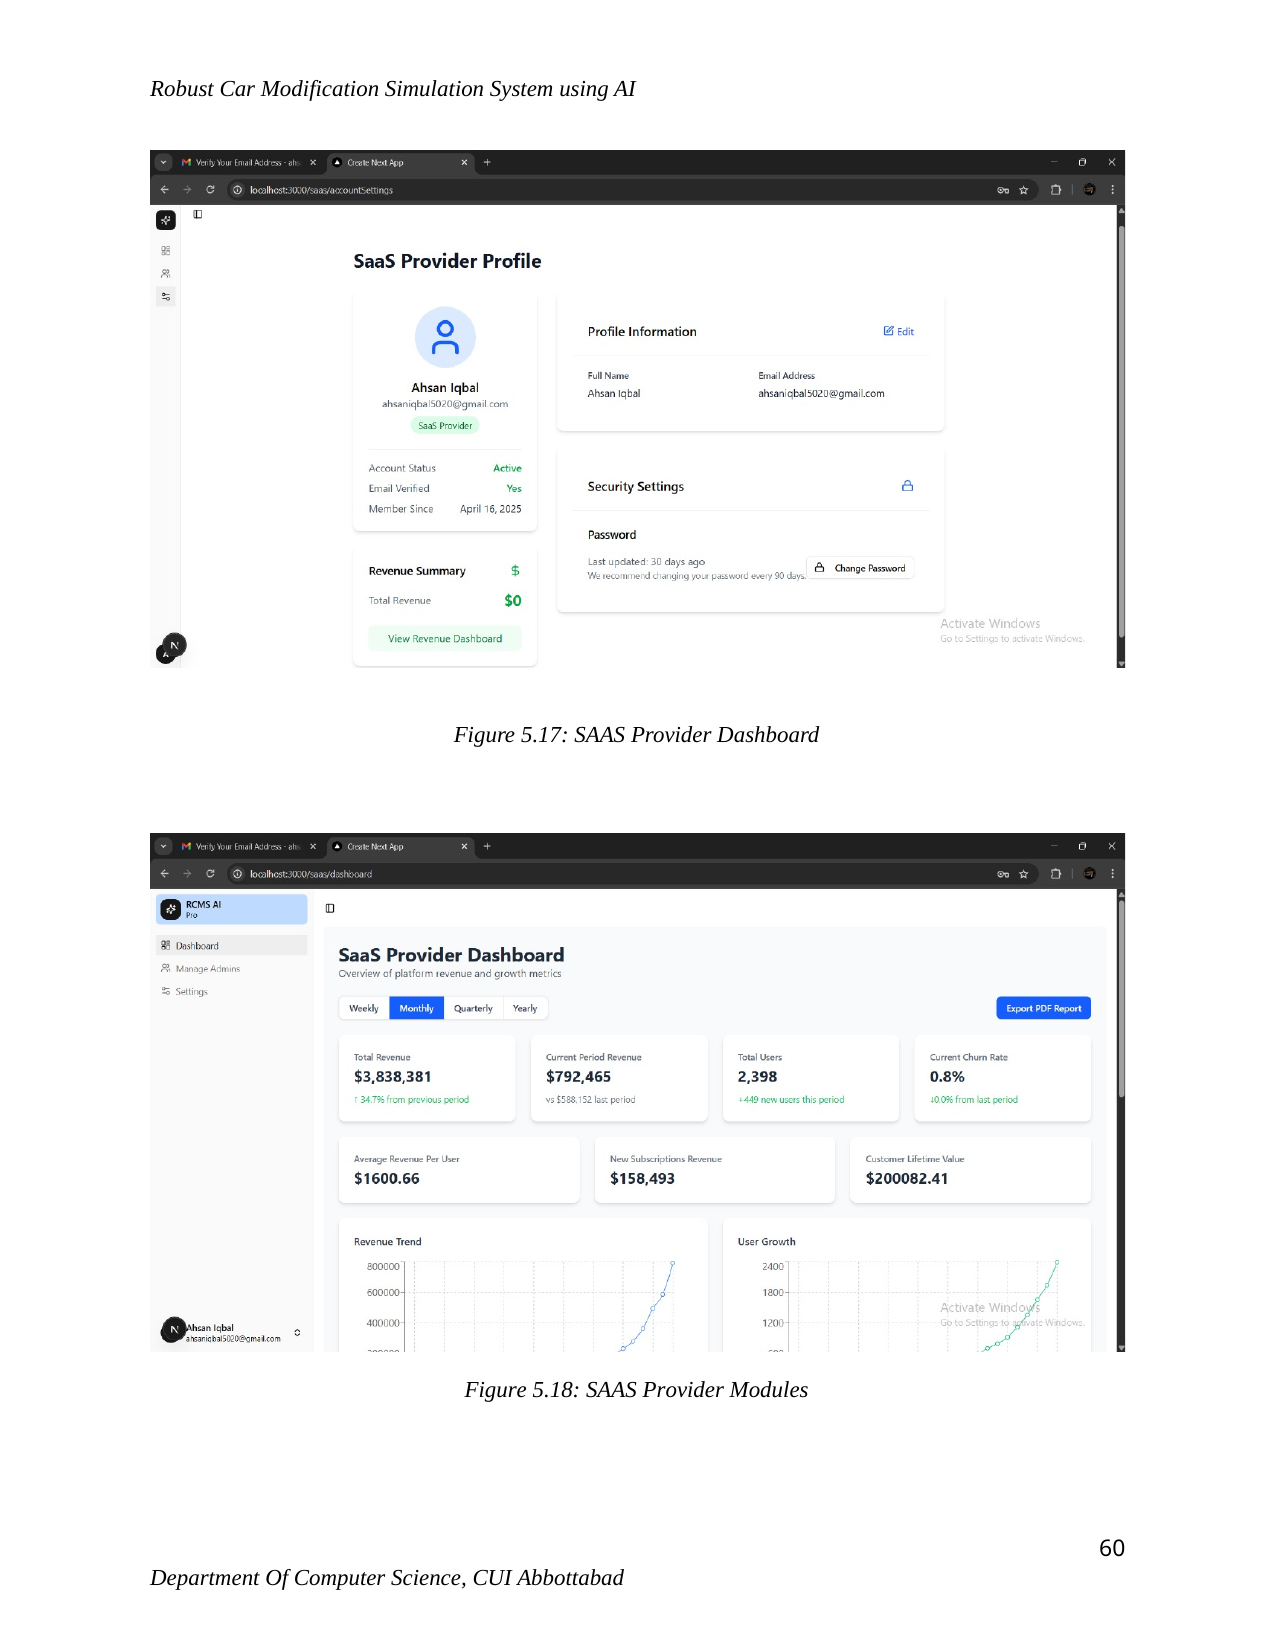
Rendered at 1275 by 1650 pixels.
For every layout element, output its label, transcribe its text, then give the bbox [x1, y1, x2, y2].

picture [150, 833, 1125, 1352]
picture [150, 150, 1125, 668]
